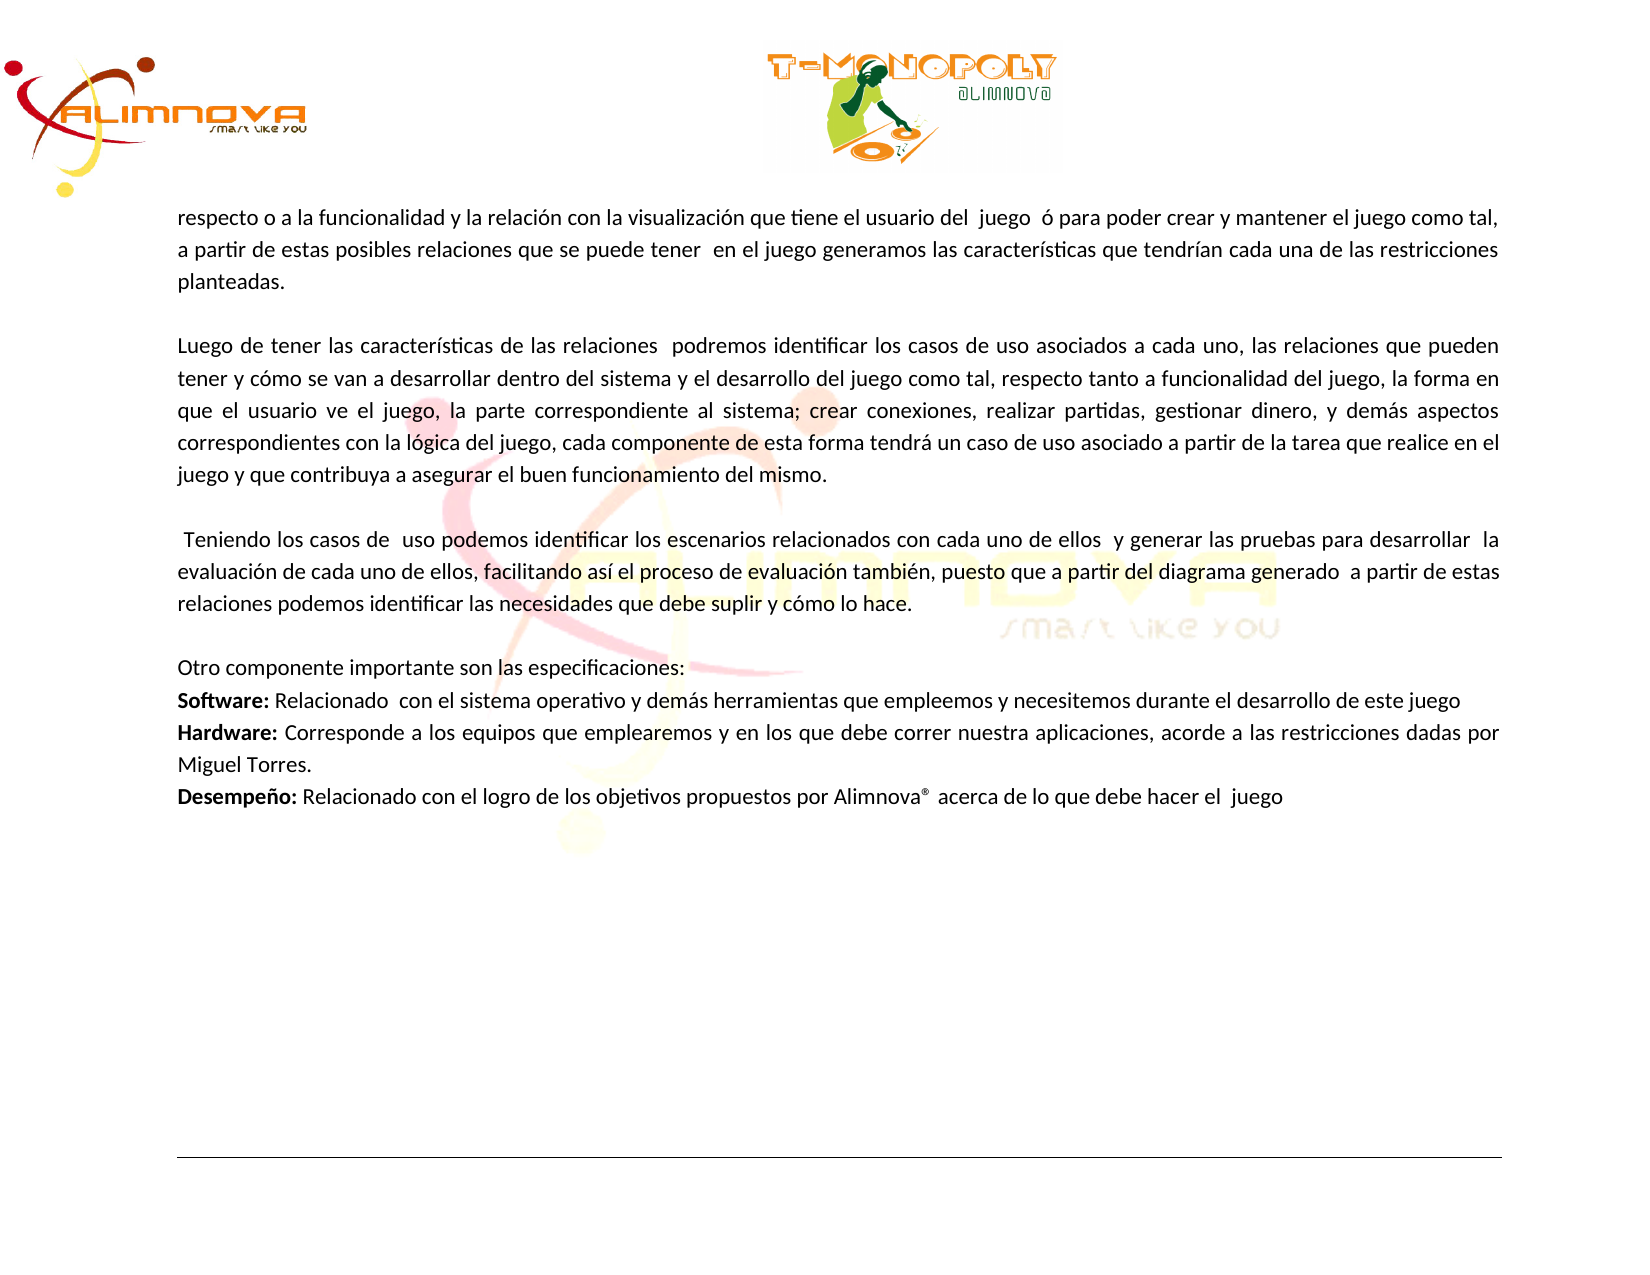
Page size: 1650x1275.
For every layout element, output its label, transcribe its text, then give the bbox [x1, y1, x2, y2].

text Teniendo los casos de uso podemos identificar los escenarios relacionados con cada uno de ellos y generar las pruebas para desarrollar la evaluación de cada uno de ellos, facilitando así el proceso de evaluación también, puesto que a partir del diagrama generado a partir de estas relaciones podemos identificar las necesidades que debe suplir y cómo lo hace. [177, 525, 1502, 617]
picture [762, 40, 1064, 173]
picture [0, 55, 308, 199]
text Hardware: Corresponde a los equipos que emplearemos y en los que debe correr nuestra aplicaciones, acorde a las restricciones dadas por Miguel Torres. [177, 718, 1502, 778]
text Luego de tener las características de las relaciones podremos identificar los casos de uso asociados a cada uno, las relaciones que pueden tener y cómo se van a desarrollar dentro del sistema y el desarrollo del juego como tal, respecto tanto a funcionalidad del juego, la forma en que el usuario ve el juego, la parte correspondiente al sistema; crear conexiones, realizar partidas, gestionar dinero, y demás aspectos correspondientes con la lógica del juego, cada componente de esta forma tendrá un caso de uso asociado a partir de la tarea que realice en el juego y que contribuya a asegurar el buen funcionamiento del mismo. [177, 332, 1502, 488]
text Otro componente importante son las especificaciones: [177, 653, 1502, 682]
text Software: Relacionado con el sistema operativo y demás herramientas que empleemos y necesitemos durante el desarrollo de este juego [177, 686, 1502, 714]
text Desempeño: Relacionado con el logro de los objetivos propuestos por Alimnova® acerca de lo que debe hacer el juego [177, 782, 1502, 810]
